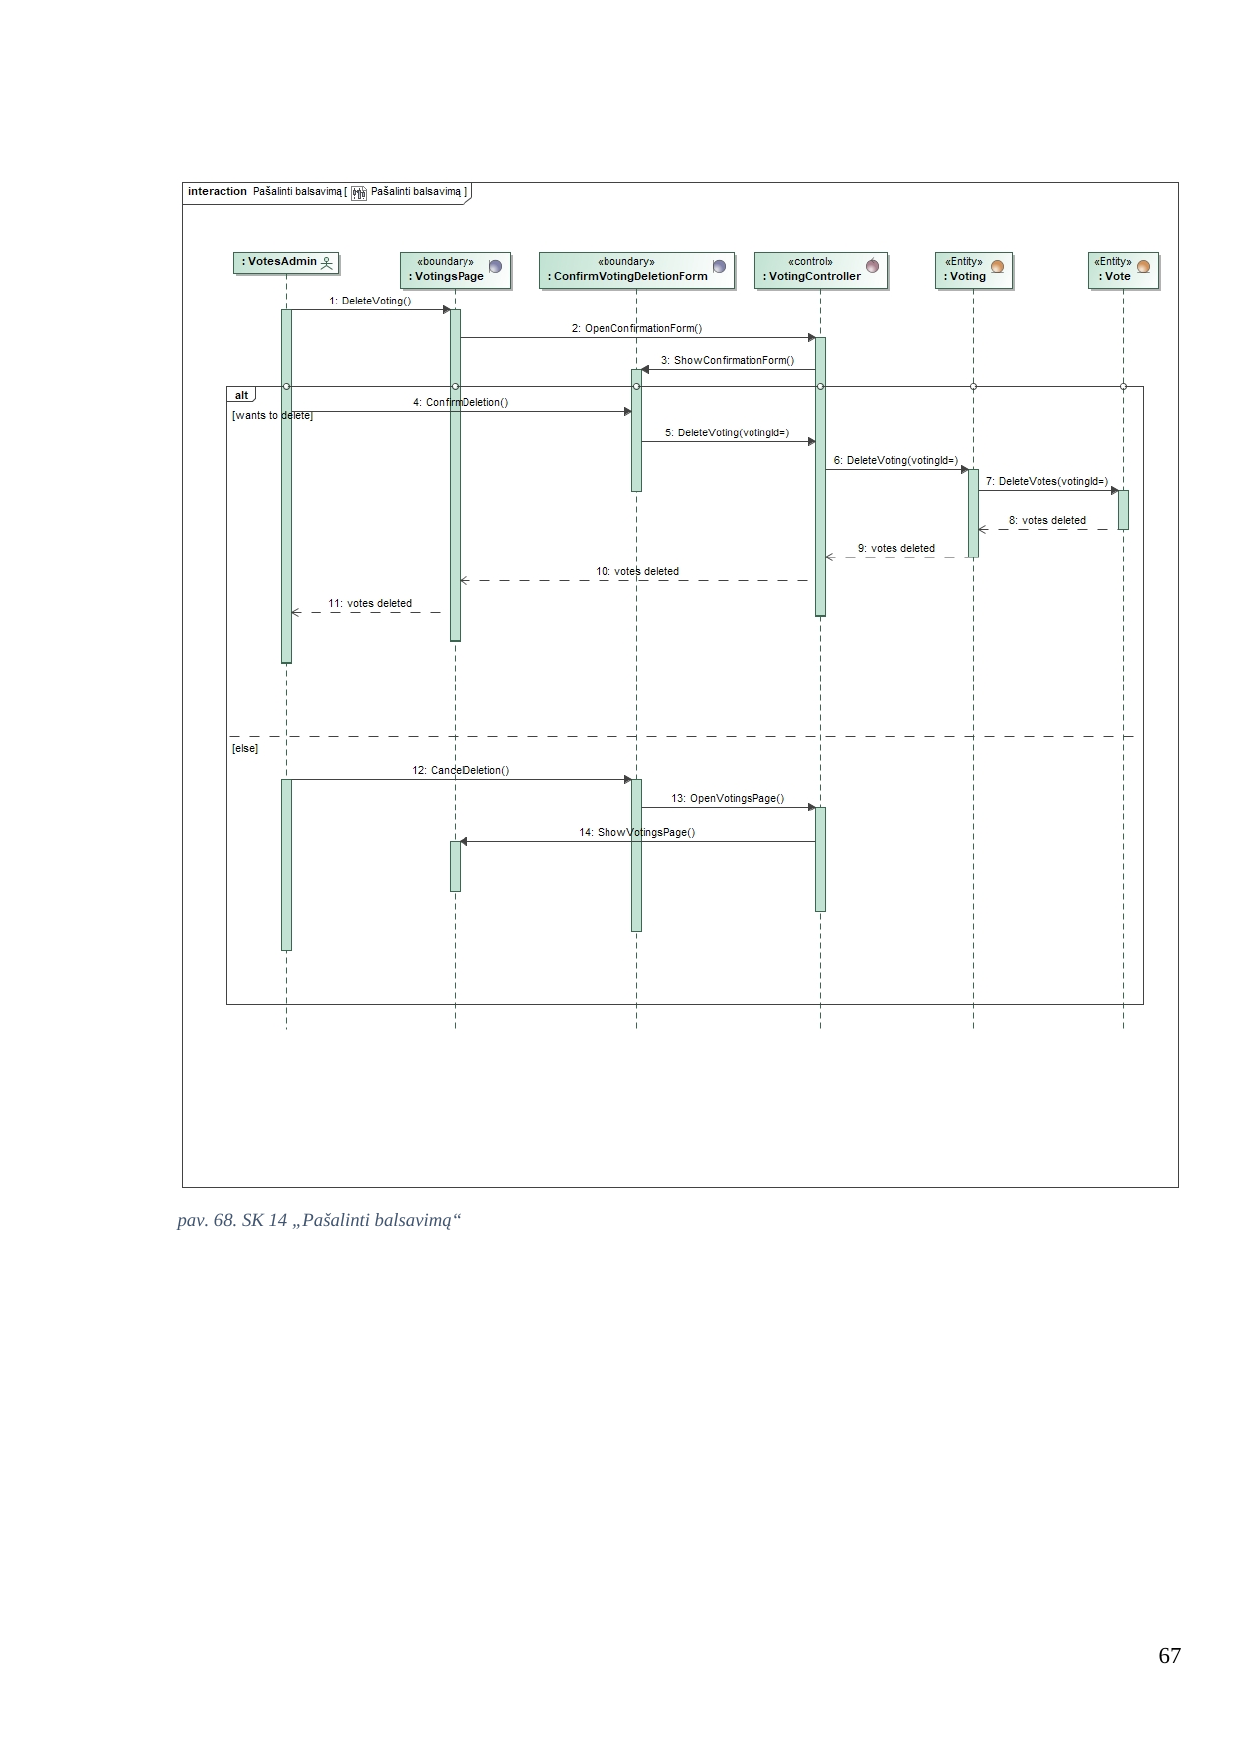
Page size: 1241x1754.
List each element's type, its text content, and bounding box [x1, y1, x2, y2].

picture [177, 177, 1182, 1191]
text pav. 68. SK 14 „Pašalinti balsavimą“ [177, 1209, 1181, 1231]
